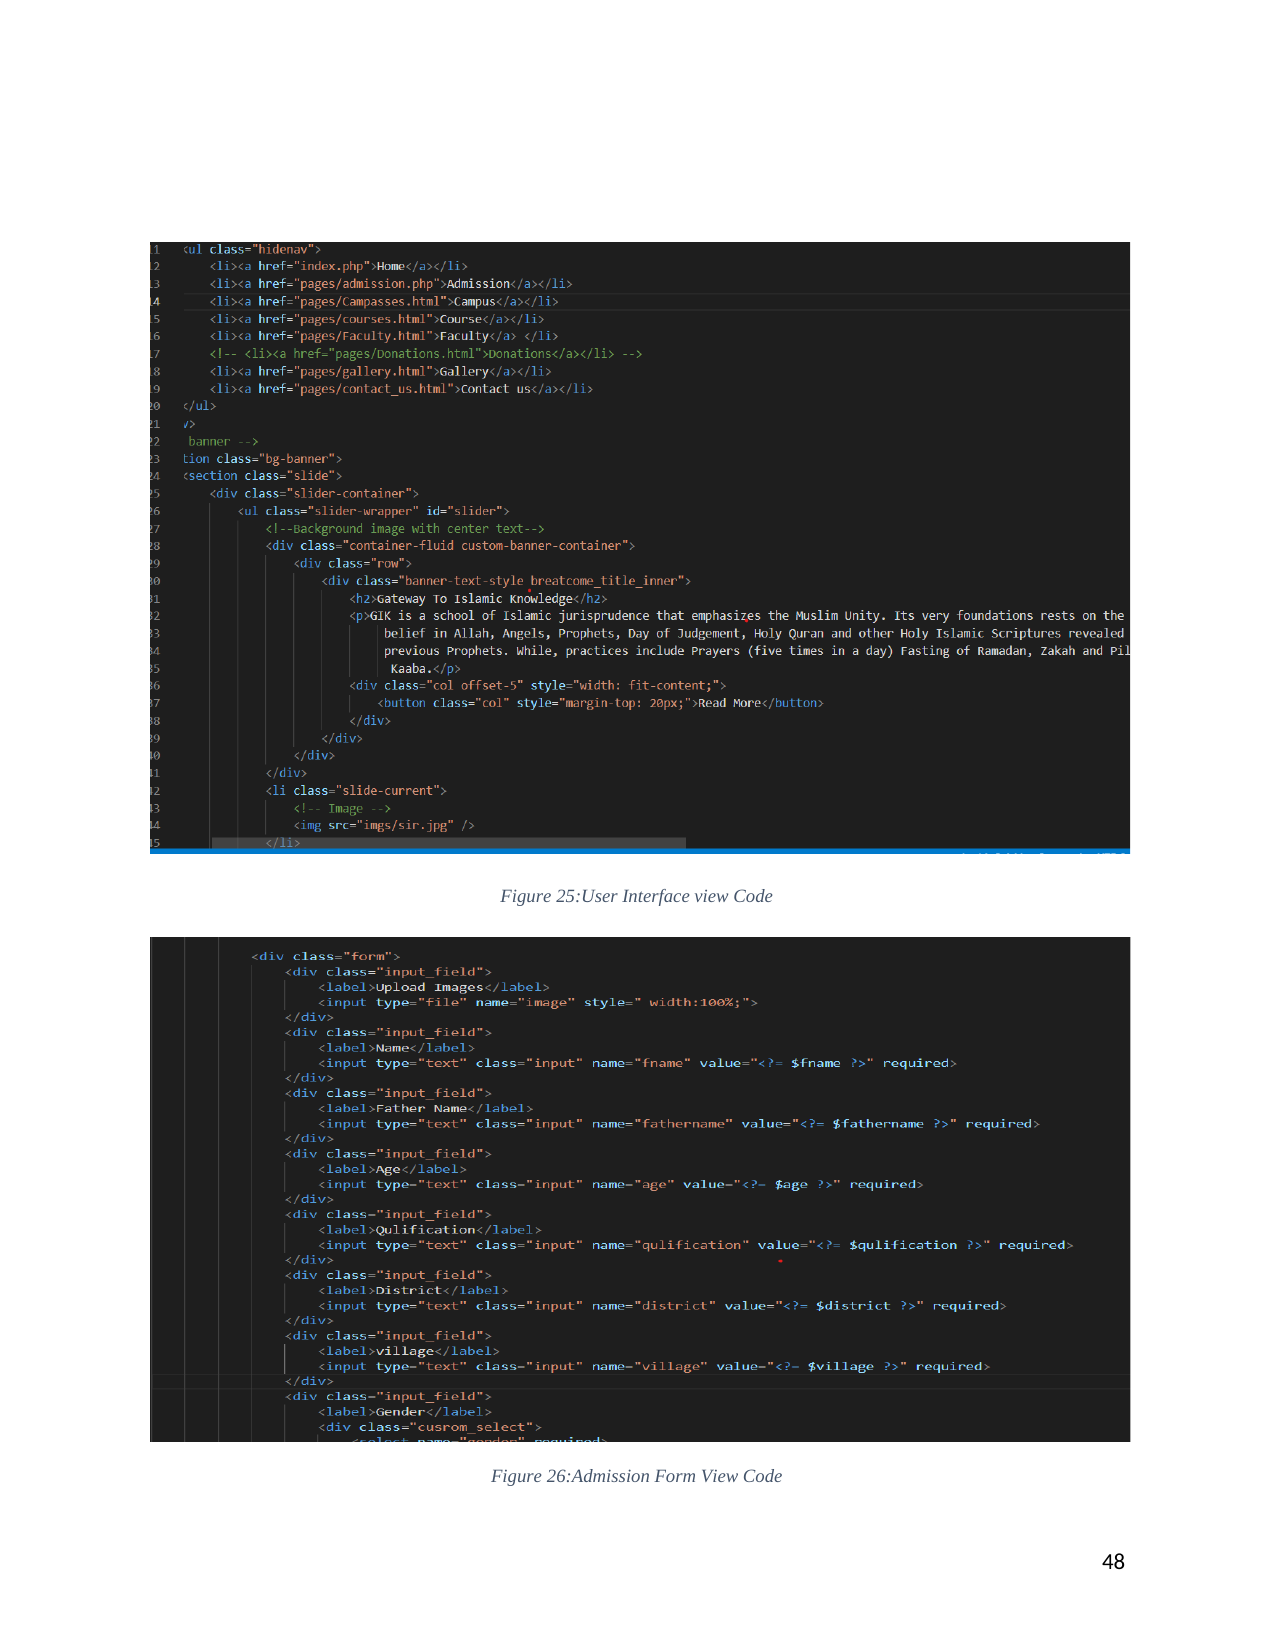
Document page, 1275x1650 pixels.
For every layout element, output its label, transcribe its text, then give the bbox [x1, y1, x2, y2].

picture [150, 937, 1131, 1442]
picture [150, 242, 1131, 854]
